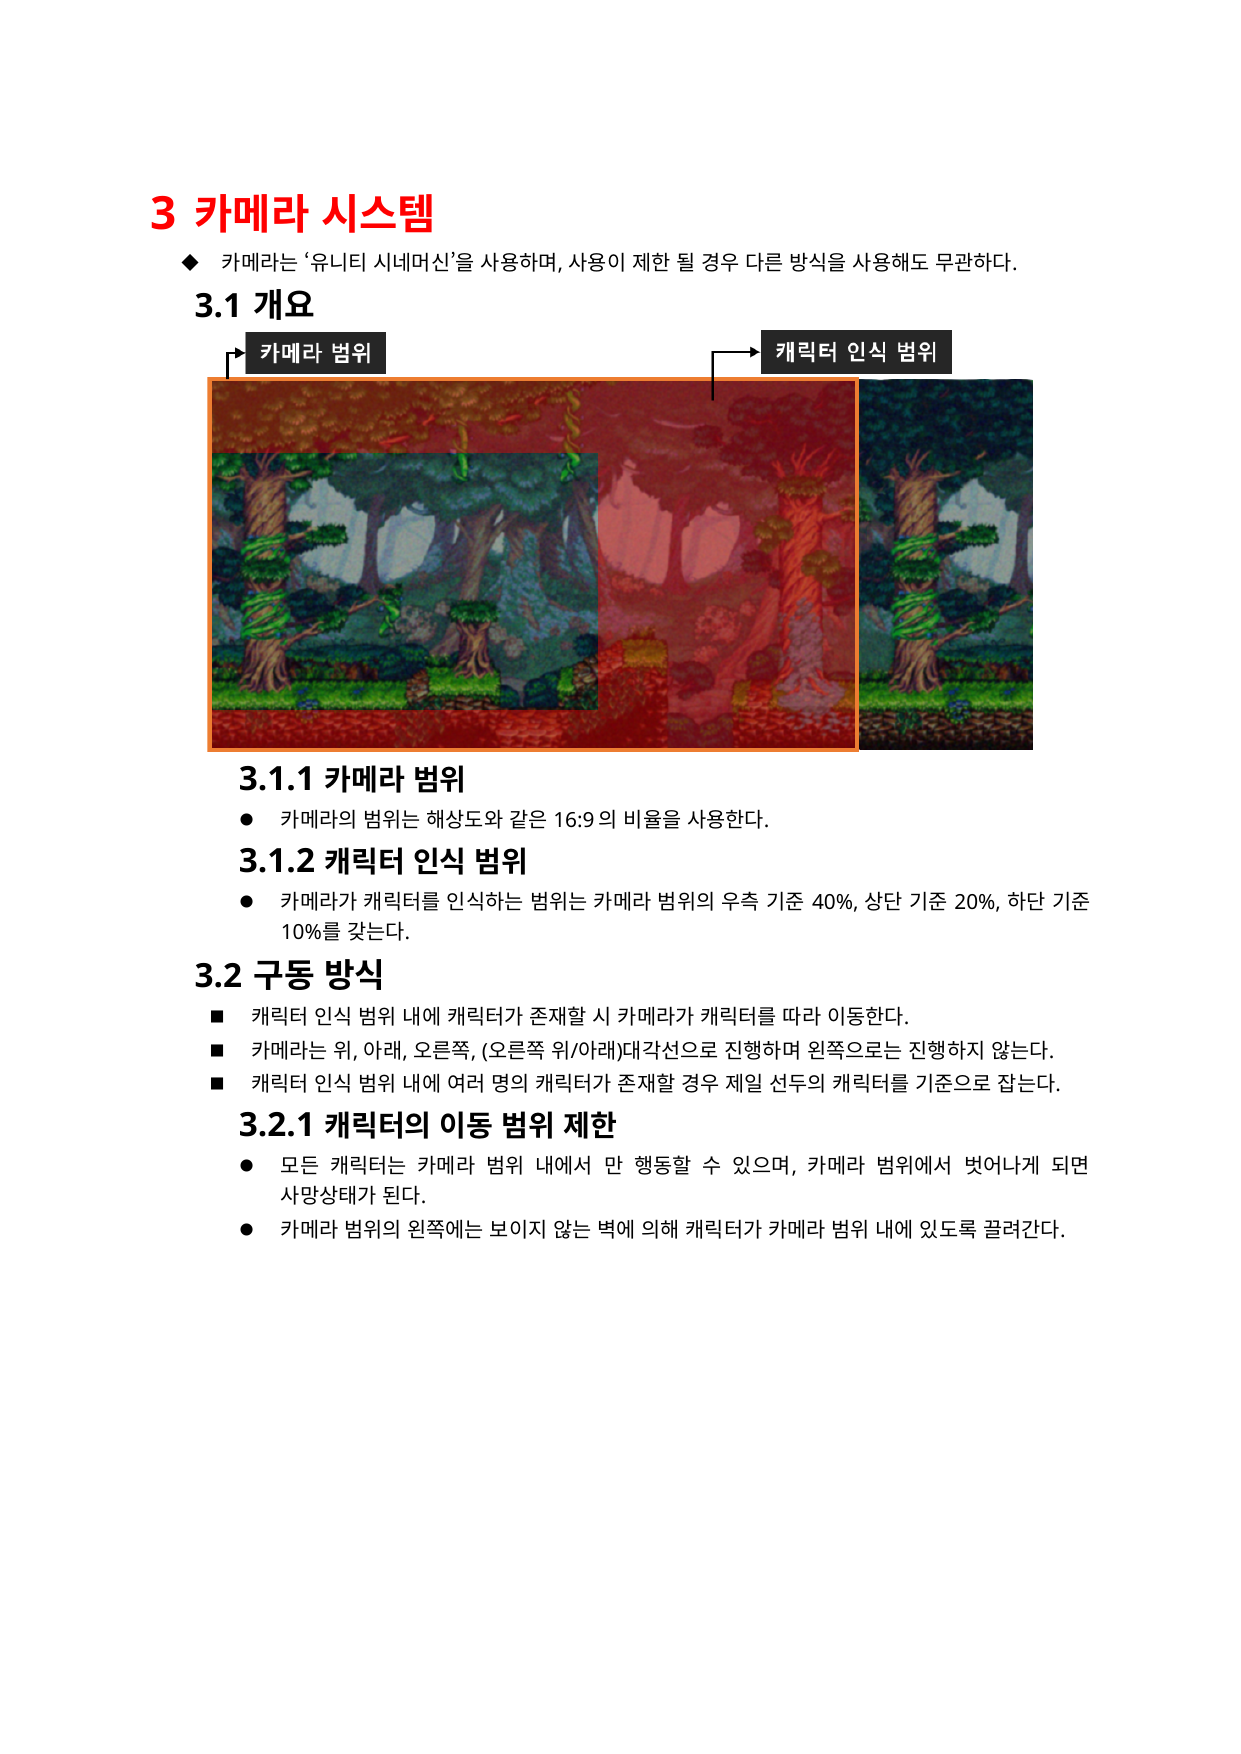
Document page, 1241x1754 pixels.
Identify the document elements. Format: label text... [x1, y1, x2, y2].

text 카메라 범위 [239, 755, 1090, 800]
text 개요 [194, 279, 1090, 328]
text 구동 방식 [194, 949, 1090, 997]
text 카메라 범위의 왼쪽에는 보이지 않는 벽에 의해 캐릭터가 카메라 범위 내에 있도록 끌려간다. [239, 1213, 1090, 1243]
text 카메라는 위, 아래, 오른쪽, (오른쪽 위/아래)대각선으로 진행하며 왼쪽으로는 진행하지 않는다. [209, 1034, 1090, 1064]
text 카메라의 범위는 해상도와 같은 16:9의 비율을 사용한다. [239, 803, 1090, 834]
text 캐릭터 인식 범위 내에 캐릭터가 존재할 시 카메라가 캐릭터를 따라 이동한다. [209, 1001, 1090, 1031]
text 카메라는 ‘유니티 시네머신’을 사용하며, 사용이 제한 될 경우 다른 방식을 사용해도 무관하다. [179, 246, 1090, 276]
text 모든 캐릭터는 카메라 범위 내에서 만 행동할 수 있으며, 카메라 범위에서 벗어나게 되면 사망상태가 된다. [239, 1149, 1090, 1210]
text 캐릭터 인식 범위 [239, 837, 1090, 882]
picture [207, 330, 1033, 752]
text 캐릭터의 이동 범위 제한 [239, 1101, 1090, 1146]
text 카메라 시스템 [150, 180, 1090, 243]
text 캐릭터 인식 범위 내에 여러 명의 캐릭터가 존재할 경우 제일 선두의 캐릭터를 기준으로 잡는다. [209, 1067, 1090, 1098]
text 카메라가 캐릭터를 인식하는 범위는 카메라 범위의 우측 기준 40%, 상단 기준 20%, 하단 기준 10%를 갖는다. [239, 885, 1090, 946]
